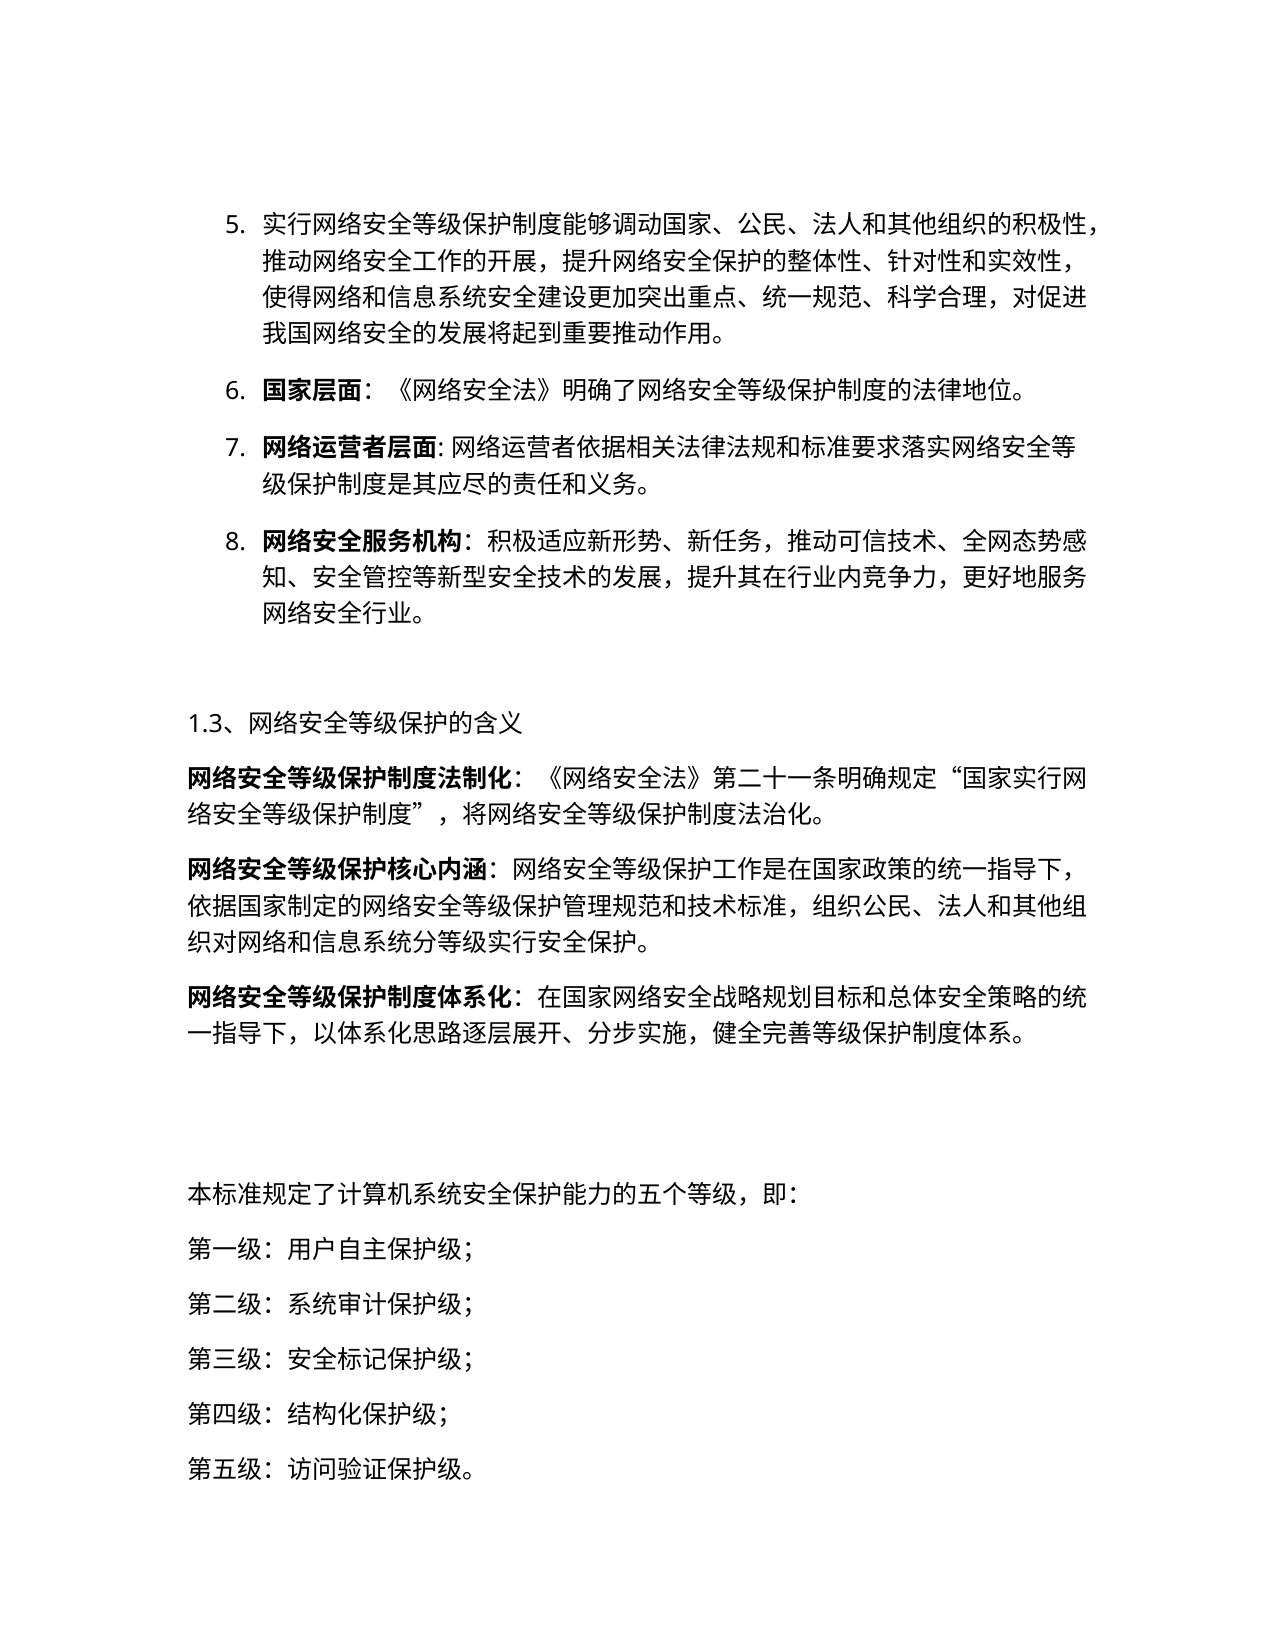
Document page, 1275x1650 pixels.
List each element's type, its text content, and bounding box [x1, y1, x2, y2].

text 第四级：结构化保护级； [187, 1394, 1087, 1430]
text 第三级：安全标记保护级； [187, 1339, 1087, 1375]
list 实行网络安全等级保护制度能够调动国家、公民、法人和其他组织的积极性，推动网络安全工作的开展，提升网络安全保护的整体性、针对性和实效性，使得网络和信息系统安全建设更加突出重点、统一规范、科学合理，对促进我国网络安全的发展将起到重要推动作用。 [225, 205, 1087, 350]
text 网络安全等级保护制度体系化：在国家网络安全战略规划目标和总体安全策略的统一指导下，以体系化思路逐层展开、分步实施，健全完善等级保护制度体系。 [187, 977, 1087, 1050]
list 网络安全服务机构：积极适应新形势、新任务，推动可信技术、全网态势感知、安全管控等新型安全技术的发展，提升其在行业内竞争力，更好地服务网络安全行业。 [225, 521, 1087, 630]
text 第二级：系统审计保护级； [187, 1284, 1087, 1320]
text 网络安全等级保护核心内涵：网络安全等级保护工作是在国家政策的统一指导下，依据国家制定的网络安全等级保护管理规范和技术标准，组织公民、法人和其他组织对网络和信息系统分等级实行安全保护。 [187, 850, 1087, 958]
list 网络运营者层面: 网络运营者依据相关法律法规和标准要求落实网络安全等级保护制度是其应尽的责任和义务。 [225, 428, 1087, 500]
text 网络安全等级保护制度法制化：《网络安全法》第二十一条明确规定“国家实行网络安全等级保护制度”，将网络安全等级保护制度法治化。 [187, 758, 1087, 831]
list 国家层面：《网络安全法》明确了网络安全等级保护制度的法律地位。 [225, 371, 1087, 407]
text 1.3、网络安全等级保护的含义 [187, 703, 1087, 740]
text 第一级：用户自主保护级； [187, 1229, 1087, 1265]
text 第五级：访问验证保护级。 [187, 1449, 1087, 1485]
text 本标准规定了计算机系统安全保护能力的五个等级，即： [187, 1174, 1087, 1210]
